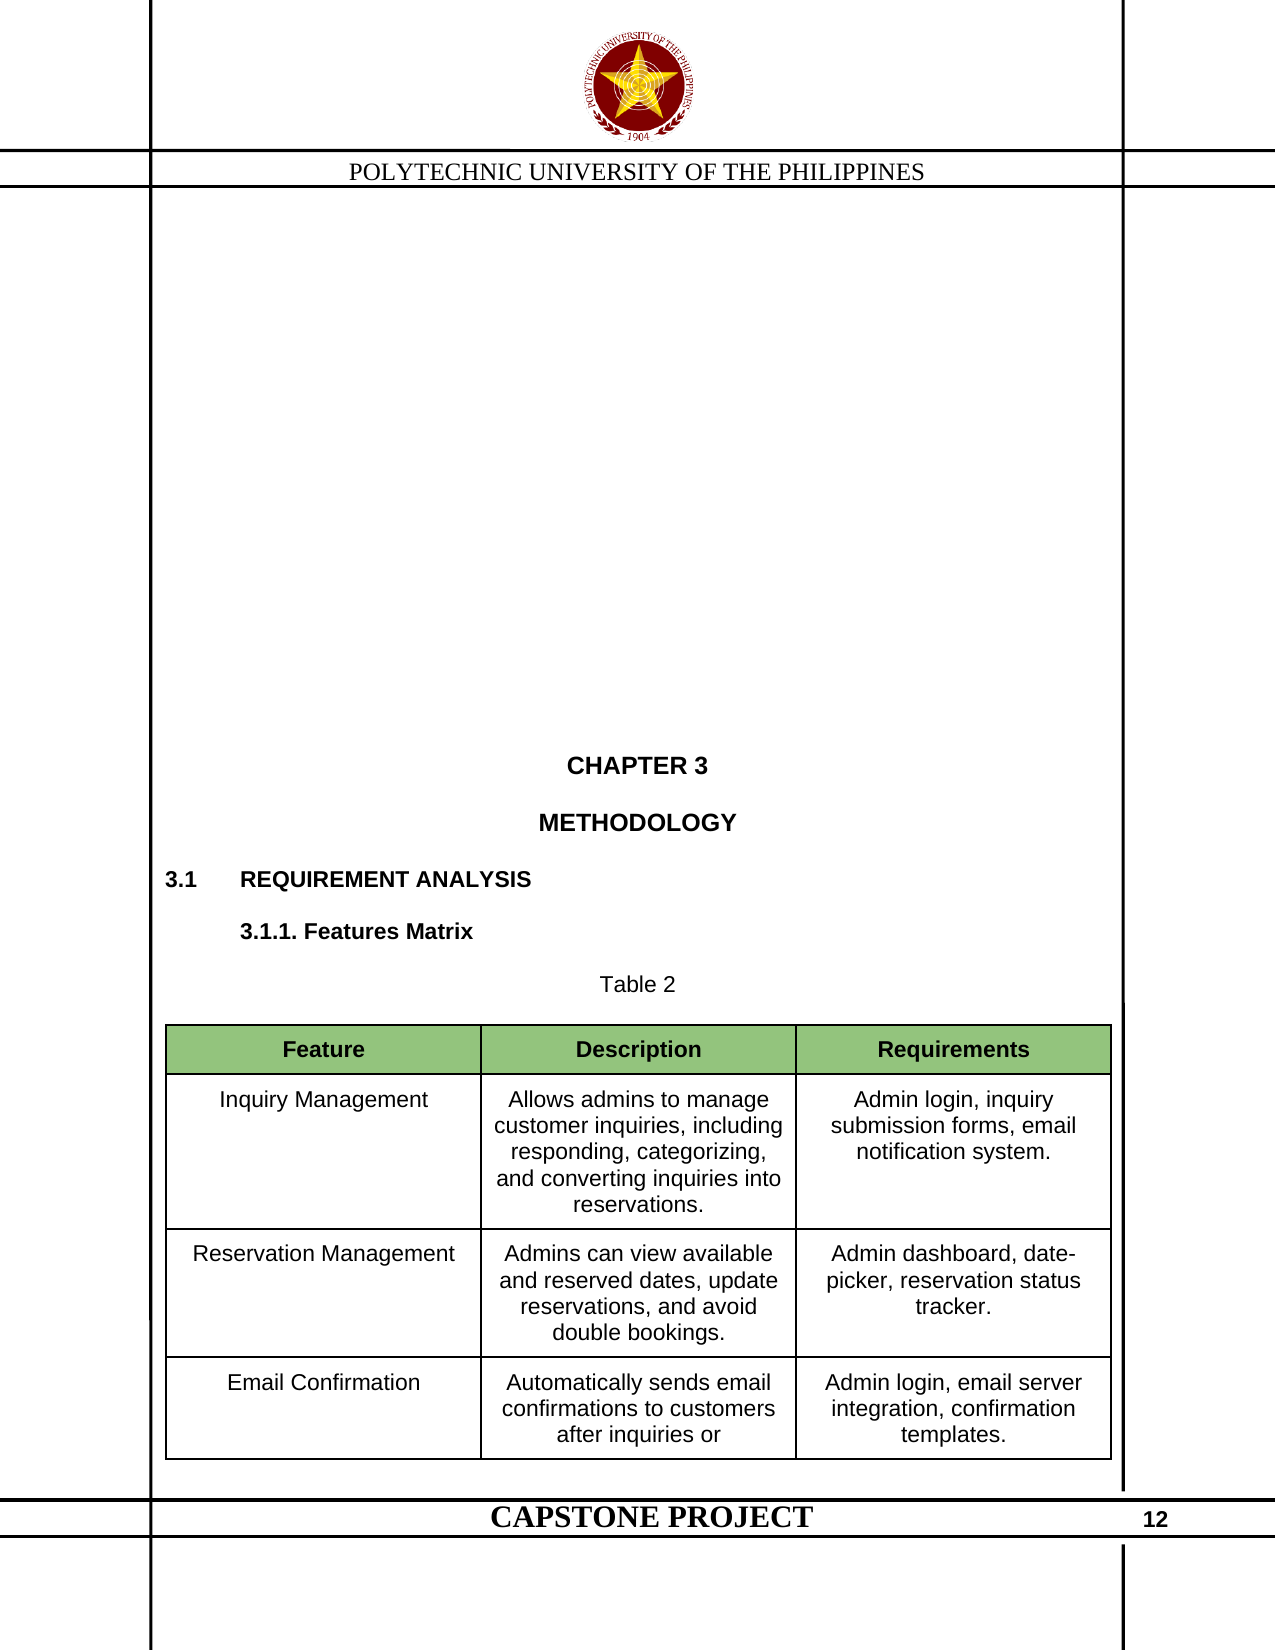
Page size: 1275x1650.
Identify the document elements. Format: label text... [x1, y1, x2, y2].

table_cell Allows admins to manage customer inquiries, including responding, categorizing, and converting inquiries into reservations. [482, 1075, 795, 1228]
table_header Feature [167, 1026, 480, 1073]
table_cell Reservation Management [167, 1230, 480, 1356]
text Table 2 [165, 971, 1110, 997]
table_cell Admin login, inquiry submission forms, email notification system. [797, 1075, 1110, 1228]
table_cell Admin dashboard, date-picker, reservation status tracker. [797, 1230, 1110, 1356]
table_cell Automatically sends email confirmations to customers after inquiries or reservations. [482, 1358, 795, 1458]
text 3.1.1. Features Matrix [165, 918, 1110, 945]
table_header Requirements [797, 1026, 1110, 1073]
text 3.1 REQUIREMENT ANALYSIS [165, 866, 1110, 892]
table_cell Admins can view available and reserved dates, update reservations, and avoid double bookings. [482, 1230, 795, 1356]
table_cell Admin login, email server integration, confirmation templates. [797, 1358, 1110, 1458]
text METHODOLOGY [165, 808, 1110, 837]
table_header Description [482, 1026, 795, 1073]
text CHAPTER 3 [165, 751, 1110, 779]
table_cell Inquiry Management [167, 1075, 480, 1228]
picture [582, 31, 694, 142]
table_cell Email Confirmation [167, 1358, 480, 1458]
